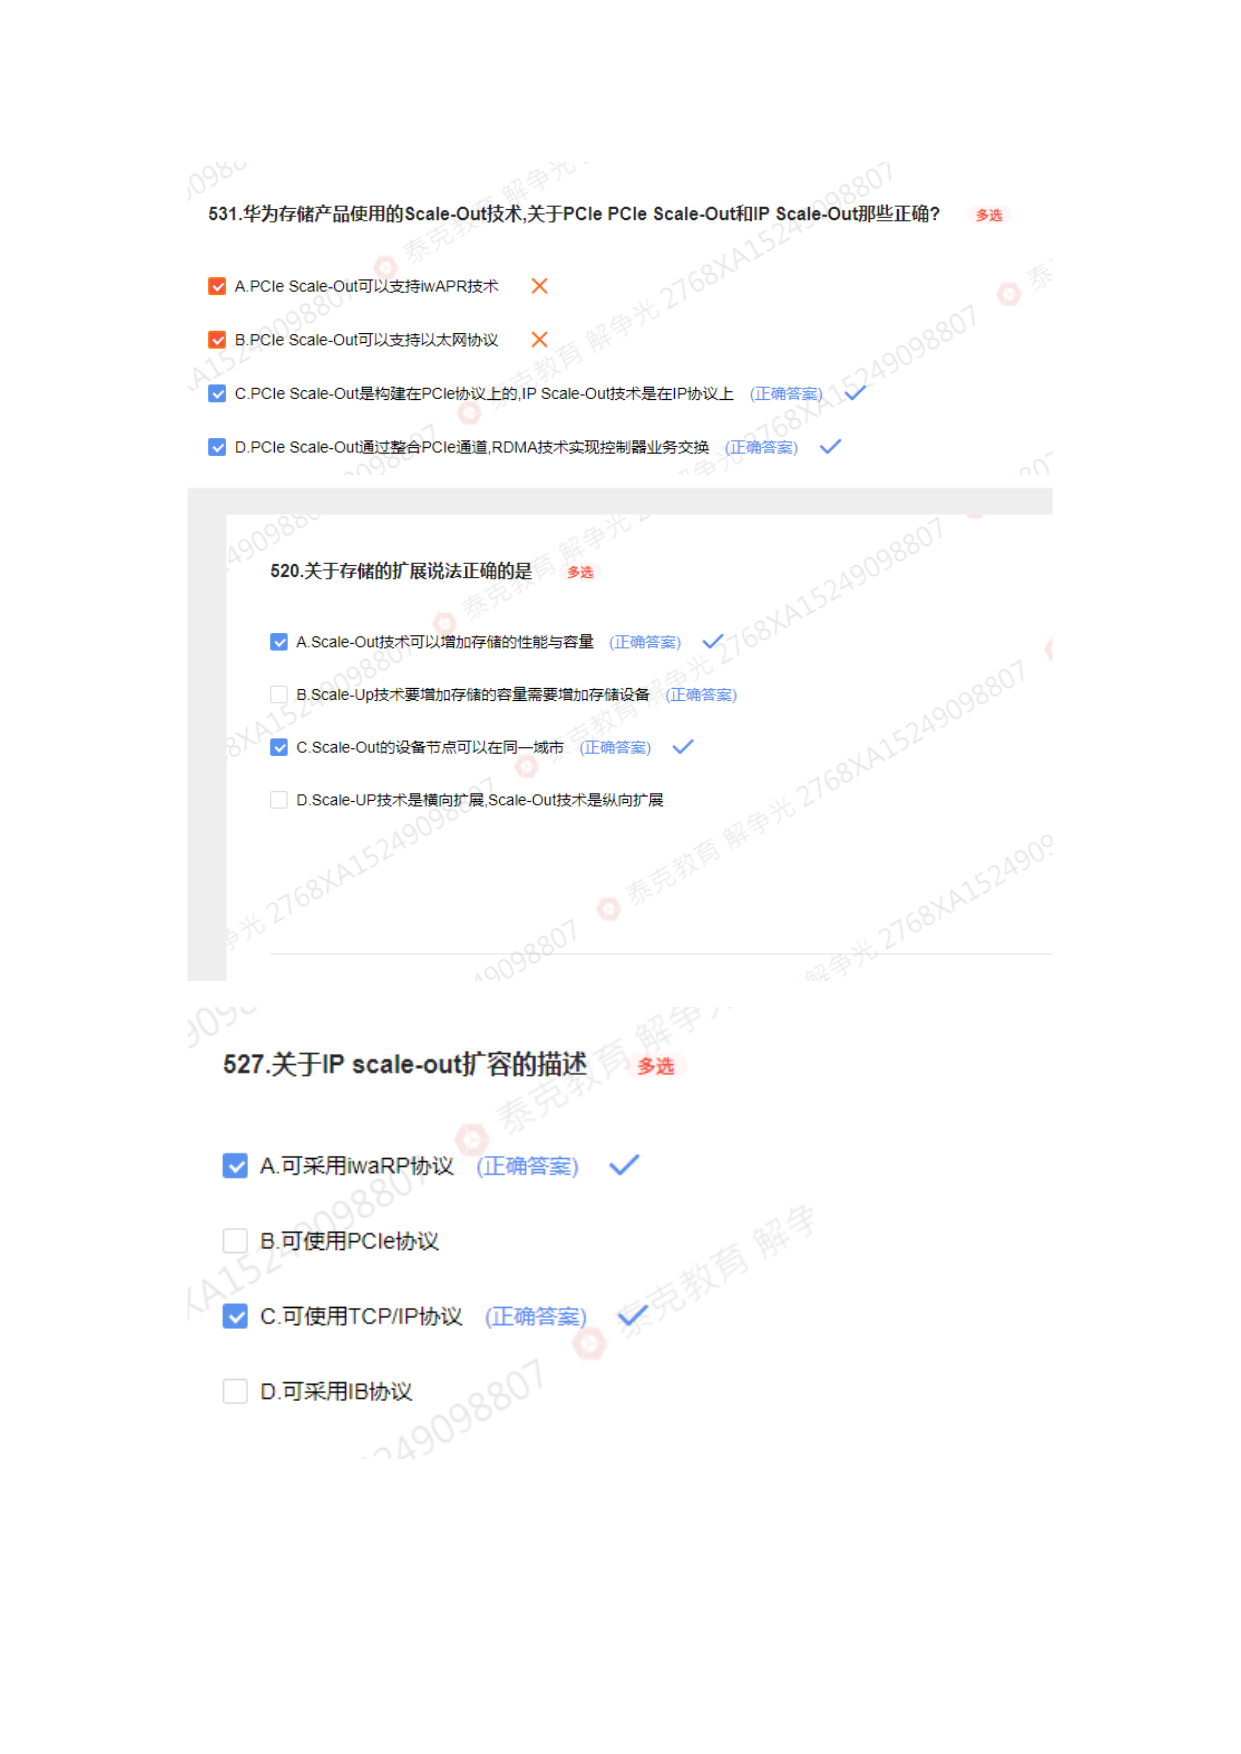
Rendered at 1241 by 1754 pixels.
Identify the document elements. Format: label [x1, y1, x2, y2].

picture [187, 487, 1053, 981]
picture [187, 162, 1053, 475]
picture [187, 1007, 813, 1459]
